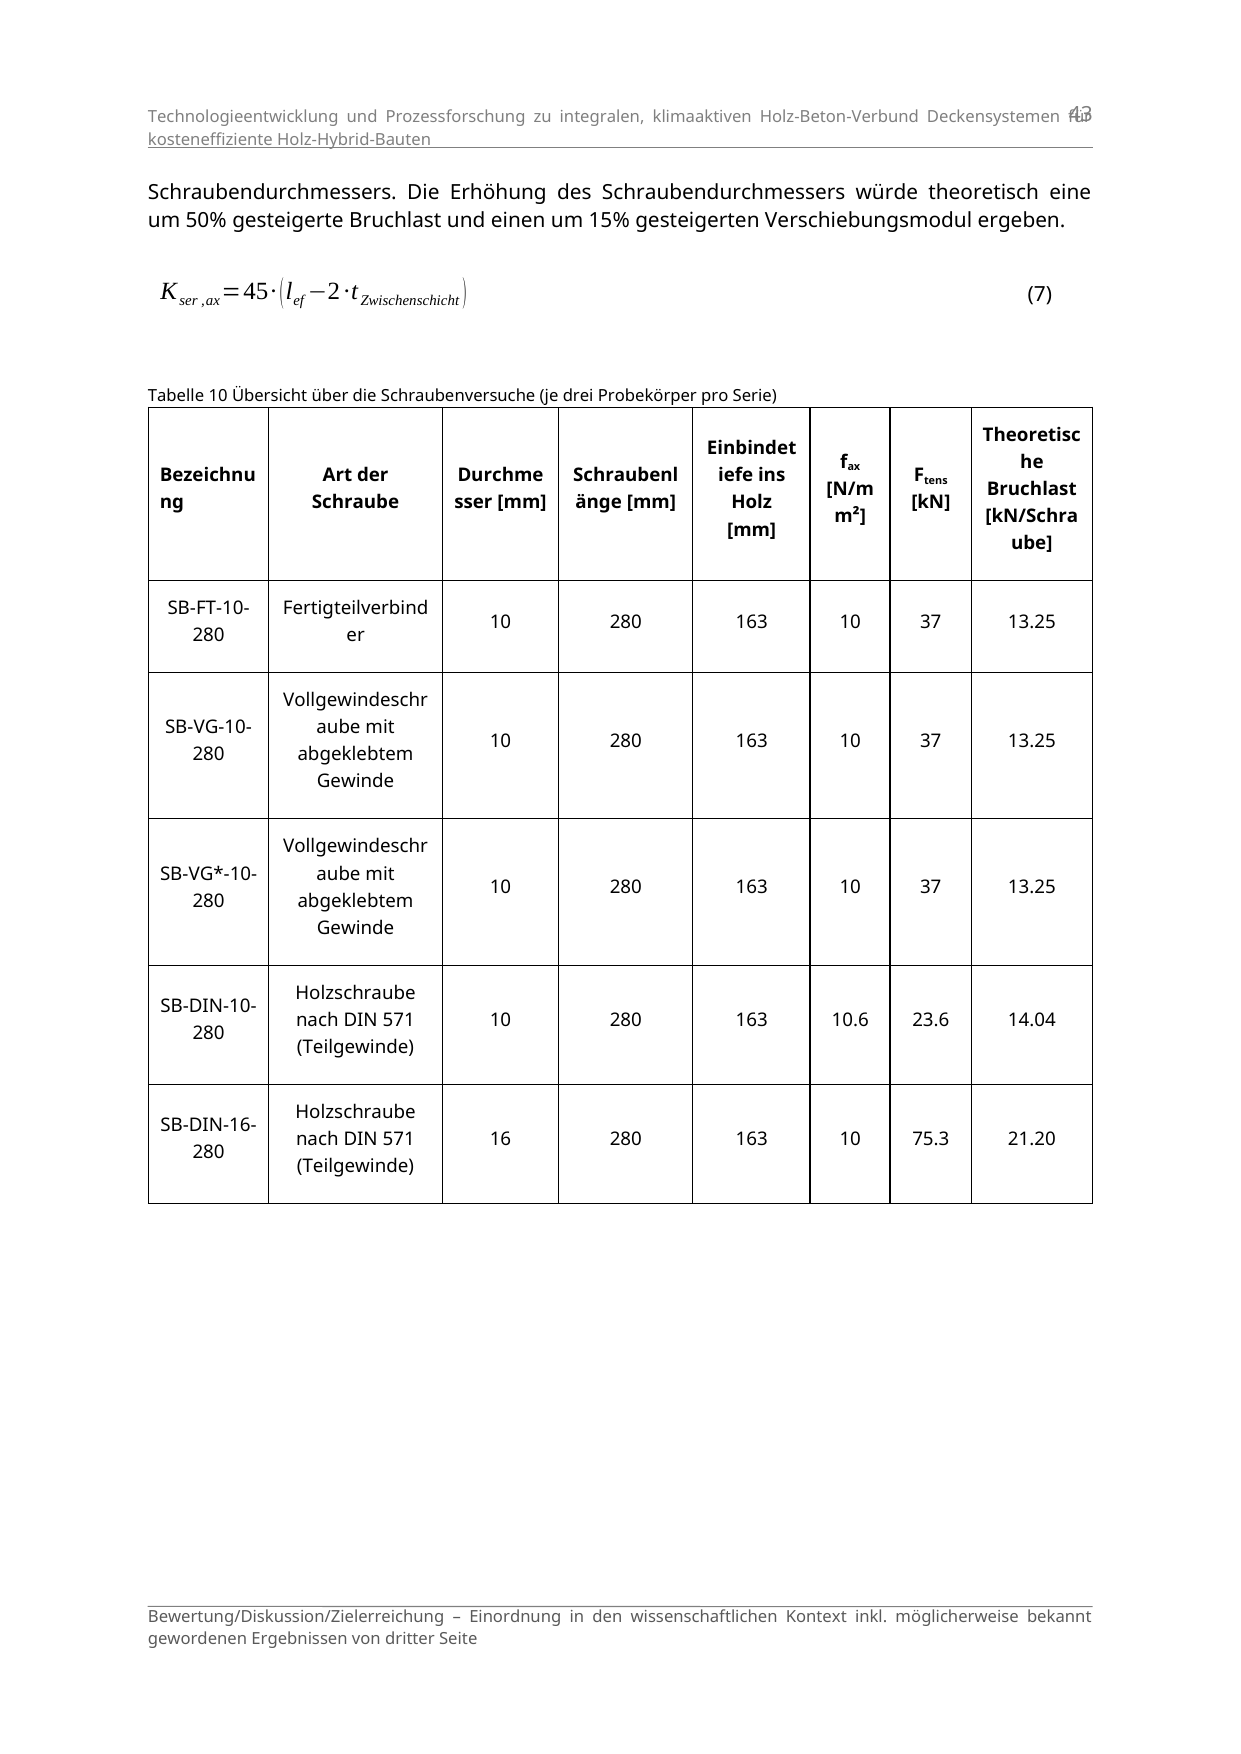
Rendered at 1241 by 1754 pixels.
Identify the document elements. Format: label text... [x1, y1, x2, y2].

table_header Einbindetiefe ins Holz [mm] [693, 408, 809, 580]
table_header Schraubenlänge [mm] [559, 408, 692, 580]
table_cell 37 [891, 819, 971, 964]
table_cell 23.6 [891, 966, 971, 1084]
table_cell 280 [559, 673, 692, 818]
table_cell 10 [811, 673, 889, 818]
table_cell 21.20 [972, 1085, 1092, 1203]
table_cell Vollgewindeschraube mit abgeklebtem Gewinde [269, 819, 442, 964]
table_cell 163 [693, 966, 809, 1084]
table_cell 13.25 [972, 819, 1092, 964]
table_cell 16 [443, 1085, 558, 1203]
table_cell 163 [693, 1085, 809, 1203]
table_cell 37 [891, 581, 971, 672]
table_cell Holzschraube nach DIN 571 (Teilgewinde) [269, 1085, 442, 1203]
table_cell 163 [693, 673, 809, 818]
table_header Durchmesser [mm] [443, 408, 558, 580]
table_cell 10 [811, 581, 889, 672]
table_cell 10 [811, 1085, 889, 1203]
table_header Theoretische Bruchlast [kN/Schraube] [972, 408, 1092, 580]
table_cell Holzschraube nach DIN 571 (Teilgewinde) [269, 966, 442, 1084]
table_cell 75.3 [891, 1085, 971, 1203]
table_header Bezeichnung [149, 408, 268, 580]
table_cell 280 [559, 1085, 692, 1203]
table_cell 14.04 [972, 966, 1092, 1084]
table_cell 10 [443, 819, 558, 964]
table_cell 280 [559, 581, 692, 672]
table_cell SB-DIN-16-280 [149, 1085, 268, 1203]
table_header Ftens [kN] [891, 408, 971, 580]
table_cell 13.25 [972, 581, 1092, 672]
table_cell 10 [443, 673, 558, 818]
table_header [148, 259, 987, 316]
table_cell 280 [559, 966, 692, 1084]
table_cell SB-VG-10-280 [149, 673, 268, 818]
table_cell 163 [693, 819, 809, 964]
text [148, 177, 1092, 234]
table_cell 163 [693, 581, 809, 672]
table_header (7) [987, 259, 1092, 316]
table_cell SB-FT-10-280 [149, 581, 268, 672]
table_header Art der Schraube [269, 408, 442, 580]
table_cell Fertigteilverbinder [269, 581, 442, 672]
table_cell 10 [443, 966, 558, 1084]
table_cell SB-VG*-10-280 [149, 819, 268, 964]
table_cell 10 [811, 819, 889, 964]
table_cell 10.6 [811, 966, 889, 1084]
table_header fax [N/mm²] [811, 408, 889, 580]
table_cell SB-DIN-10-280 [149, 966, 268, 1084]
table_cell 37 [891, 673, 971, 818]
table_cell 280 [559, 819, 692, 964]
table_cell 13.25 [972, 673, 1092, 818]
table_cell Vollgewindeschraube mit abgeklebtem Gewinde [269, 673, 442, 818]
table_cell 10 [443, 581, 558, 672]
